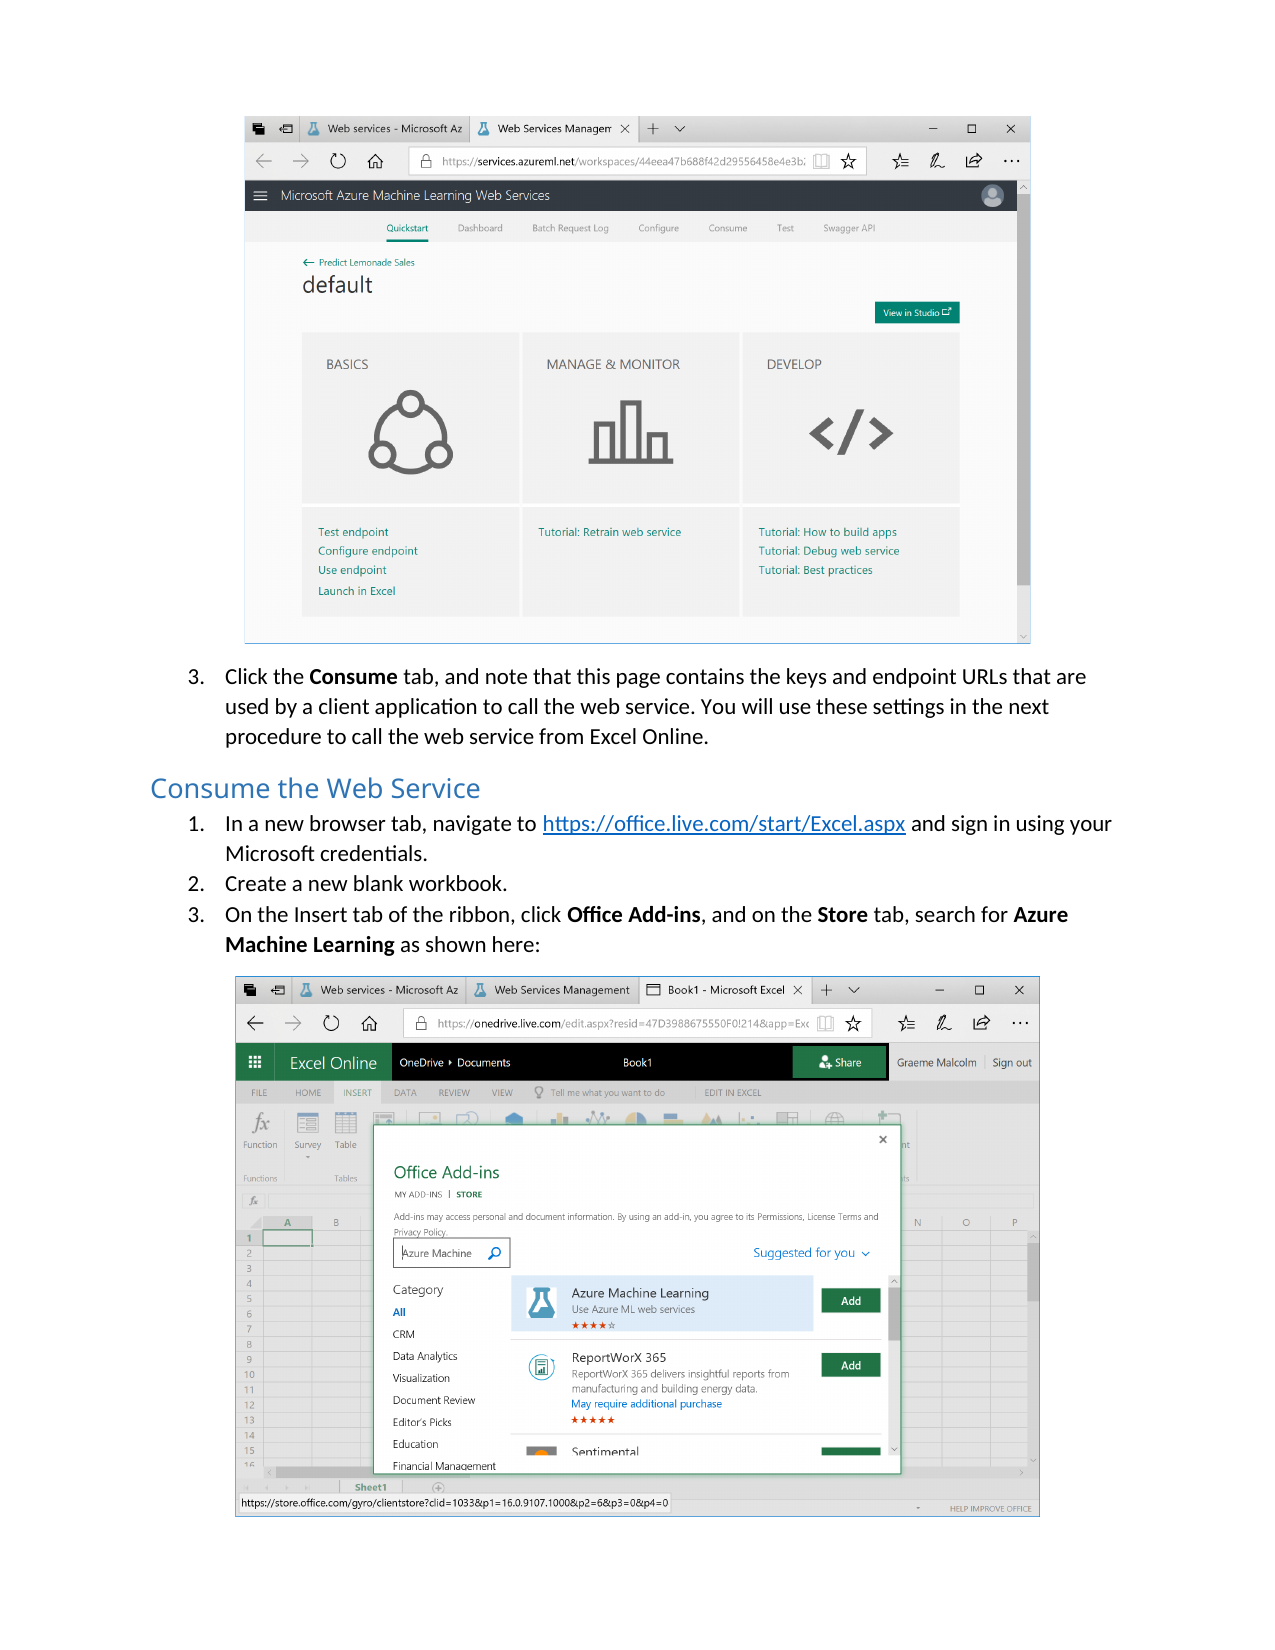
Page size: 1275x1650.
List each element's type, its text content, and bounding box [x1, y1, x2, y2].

list Click the Consume tab, and note that this page contains the keys and endpoint URLs that are used by a client application to call the web service. You will use these settings in the next procedure to call the web service from Excel Online. [187, 662, 1125, 751]
picture [244, 116, 1031, 644]
picture [235, 976, 1040, 1517]
list In a new browser tab, navigate to https://office.live.com/start/Excel.aspx and sign in using your Microsoft credentials. [187, 809, 1125, 867]
list Create a new blank workbook. [187, 869, 1125, 898]
list On the Insert tab of the ribbon, click Office Add-ins, and on the Store tab, search for Azure Machine Learning as shown here: [187, 900, 1125, 958]
subtitle Consume the Web Service [150, 769, 1125, 806]
